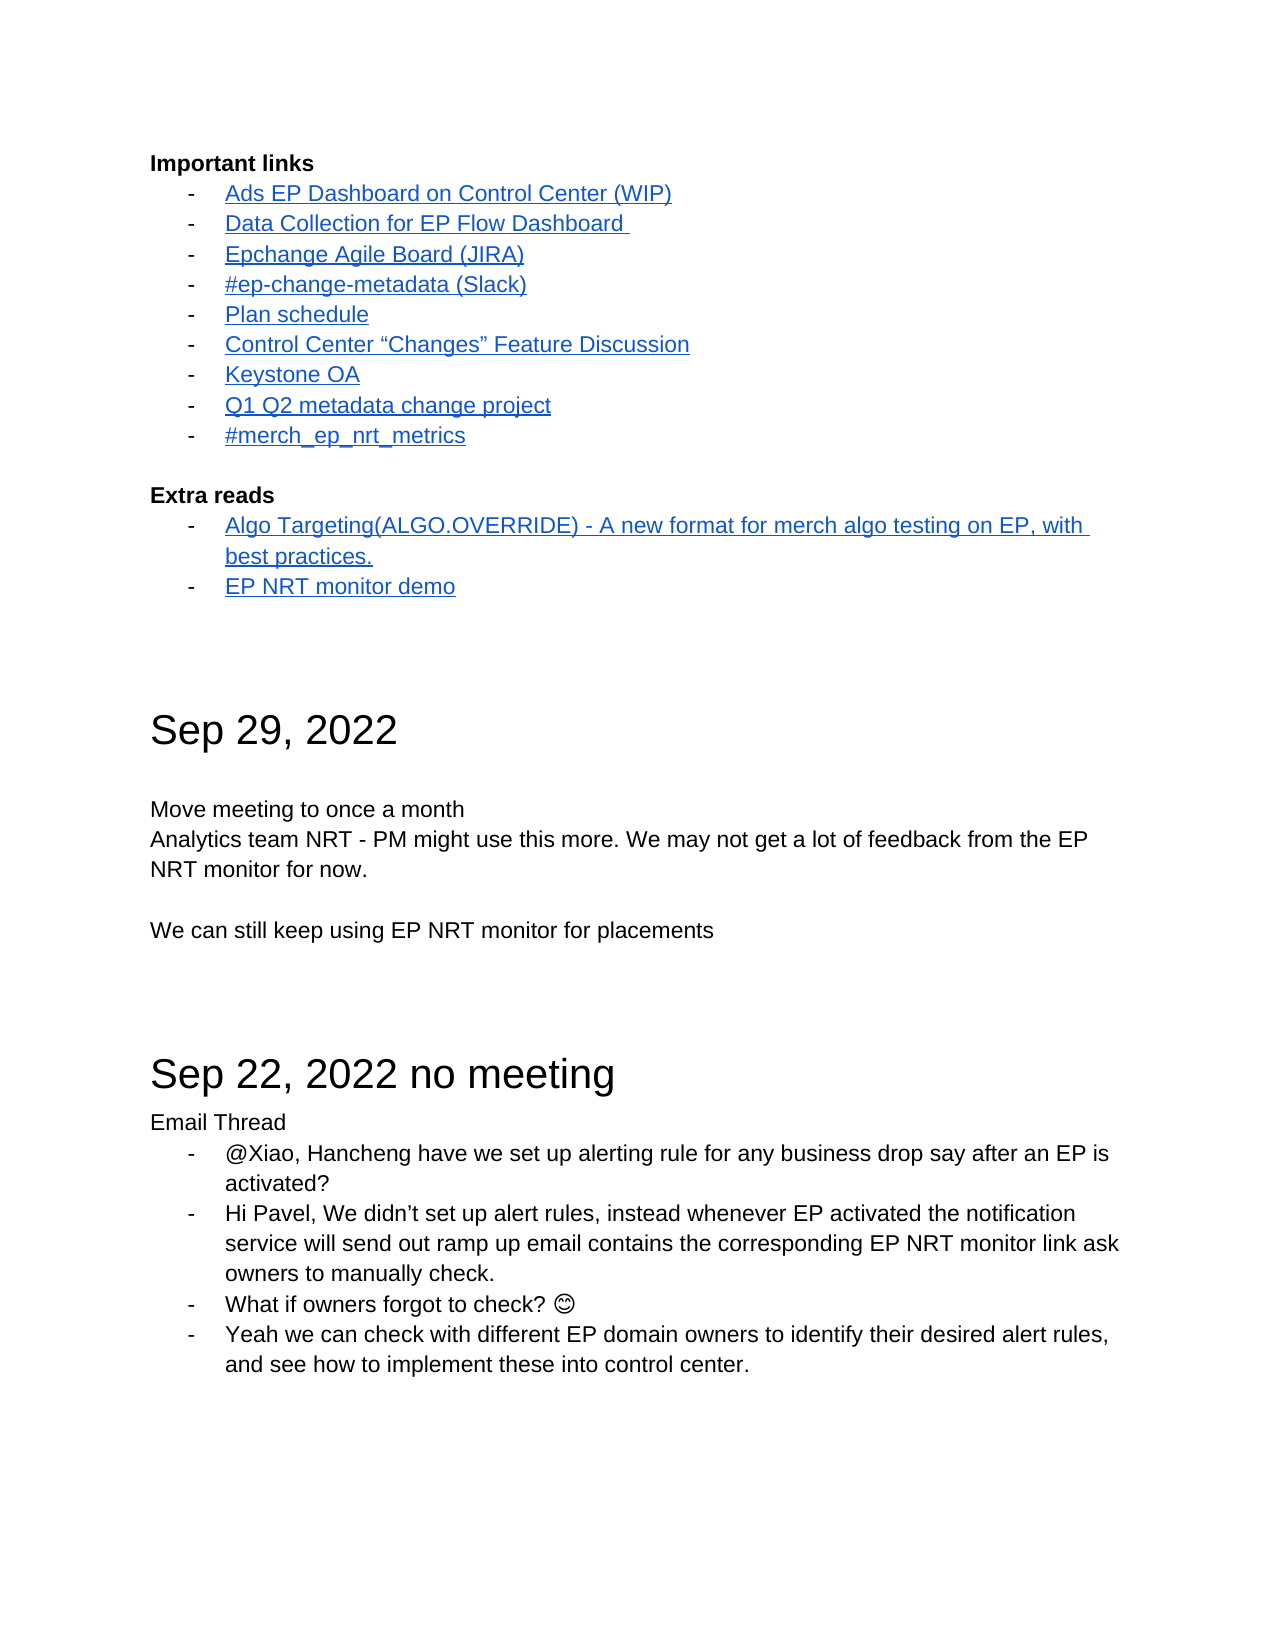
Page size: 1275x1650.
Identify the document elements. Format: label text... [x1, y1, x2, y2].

list Data Collection for EP Flow Dashboard [187, 210, 1125, 237]
list Algo Targeting(ALGO.OVERRIDE) - A new format for merch algo testing on EP, with best practices. [187, 512, 1125, 569]
list @Xiao, Hancheng have we set up alerting rule for any business drop say after an EP is activated? [187, 1139, 1125, 1196]
subtitle Sep 29, 2022 [150, 705, 1125, 753]
text Analytics team NRT - PM might use this more. We may not get a lot of feedback from the EP NRT monitor for now. [150, 826, 1125, 883]
list Hi Pavel, We didn’t set up alert rules, instead whenever EP activated the notification service will send out ramp up email contains the corresponding EP NRT monitor link ask owners to manually check. [187, 1200, 1125, 1287]
list #merch_ep_nrt_metrics [187, 422, 1125, 448]
list Epchange Agile Board (JIRA) [187, 241, 1125, 267]
text Email Thread [150, 1109, 1125, 1136]
text We can still keep using EP NRT monitor for placements [150, 917, 1125, 943]
list What if owners forgot to check? 😊 [187, 1291, 1125, 1317]
list EP NRT monitor demo [187, 573, 1125, 599]
list Ads EP Dashboard on Control Center (WIP) [187, 180, 1125, 207]
subtitle Sep 22, 2022 no meeting [150, 1049, 1125, 1097]
list ​​Control Center “Changes” Feature Discussion [187, 331, 1125, 358]
list #ep-change-metadata (Slack) [187, 271, 1125, 297]
text Move meeting to once a month [150, 796, 1125, 822]
list Q1 Q2 metadata change project [187, 392, 1125, 418]
text Extra reads [150, 482, 1125, 509]
list Keystone OA [187, 361, 1125, 388]
list Plan schedule [187, 301, 1125, 327]
list Yeah we can check with different EP domain owners to identify their desired alert rules, and see how to implement these into control center. [187, 1321, 1125, 1377]
text Important links [150, 150, 1125, 176]
